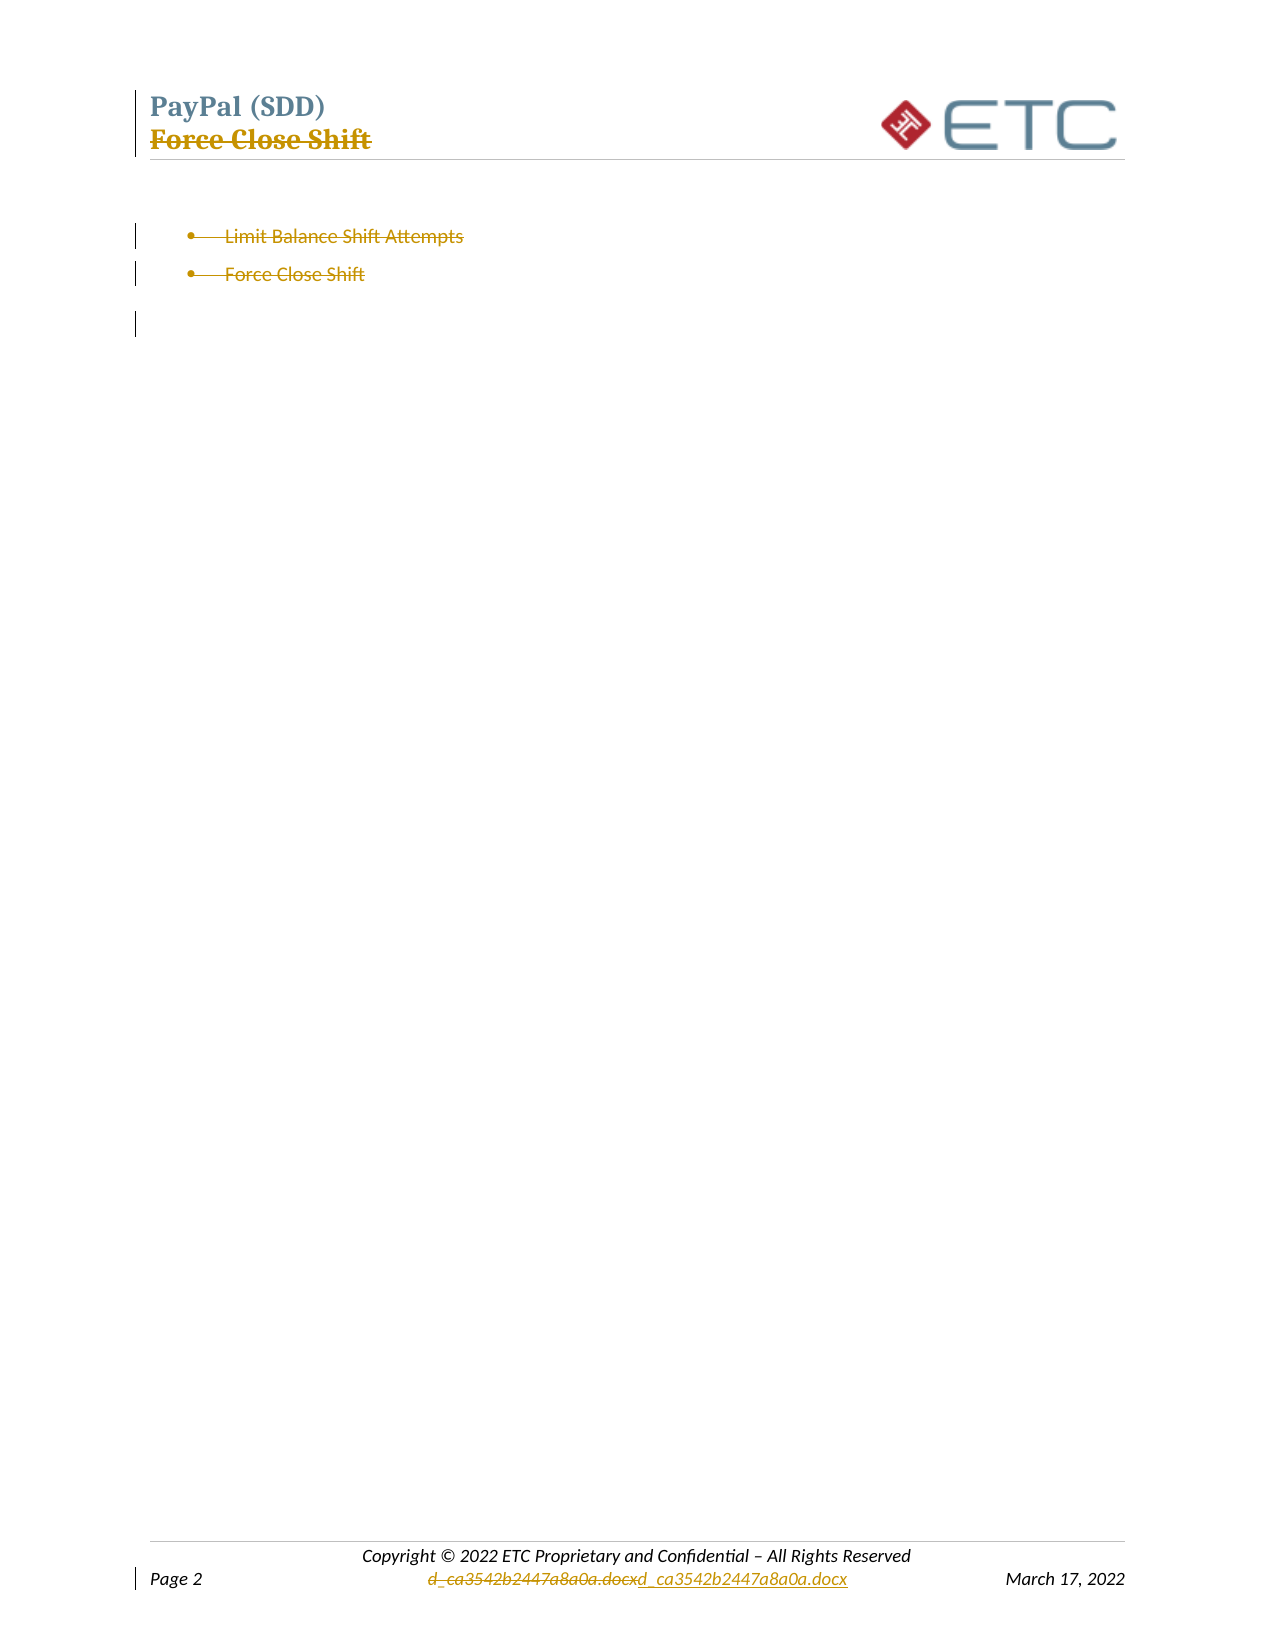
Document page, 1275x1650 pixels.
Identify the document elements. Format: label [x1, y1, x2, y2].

picture [881, 100, 1117, 150]
